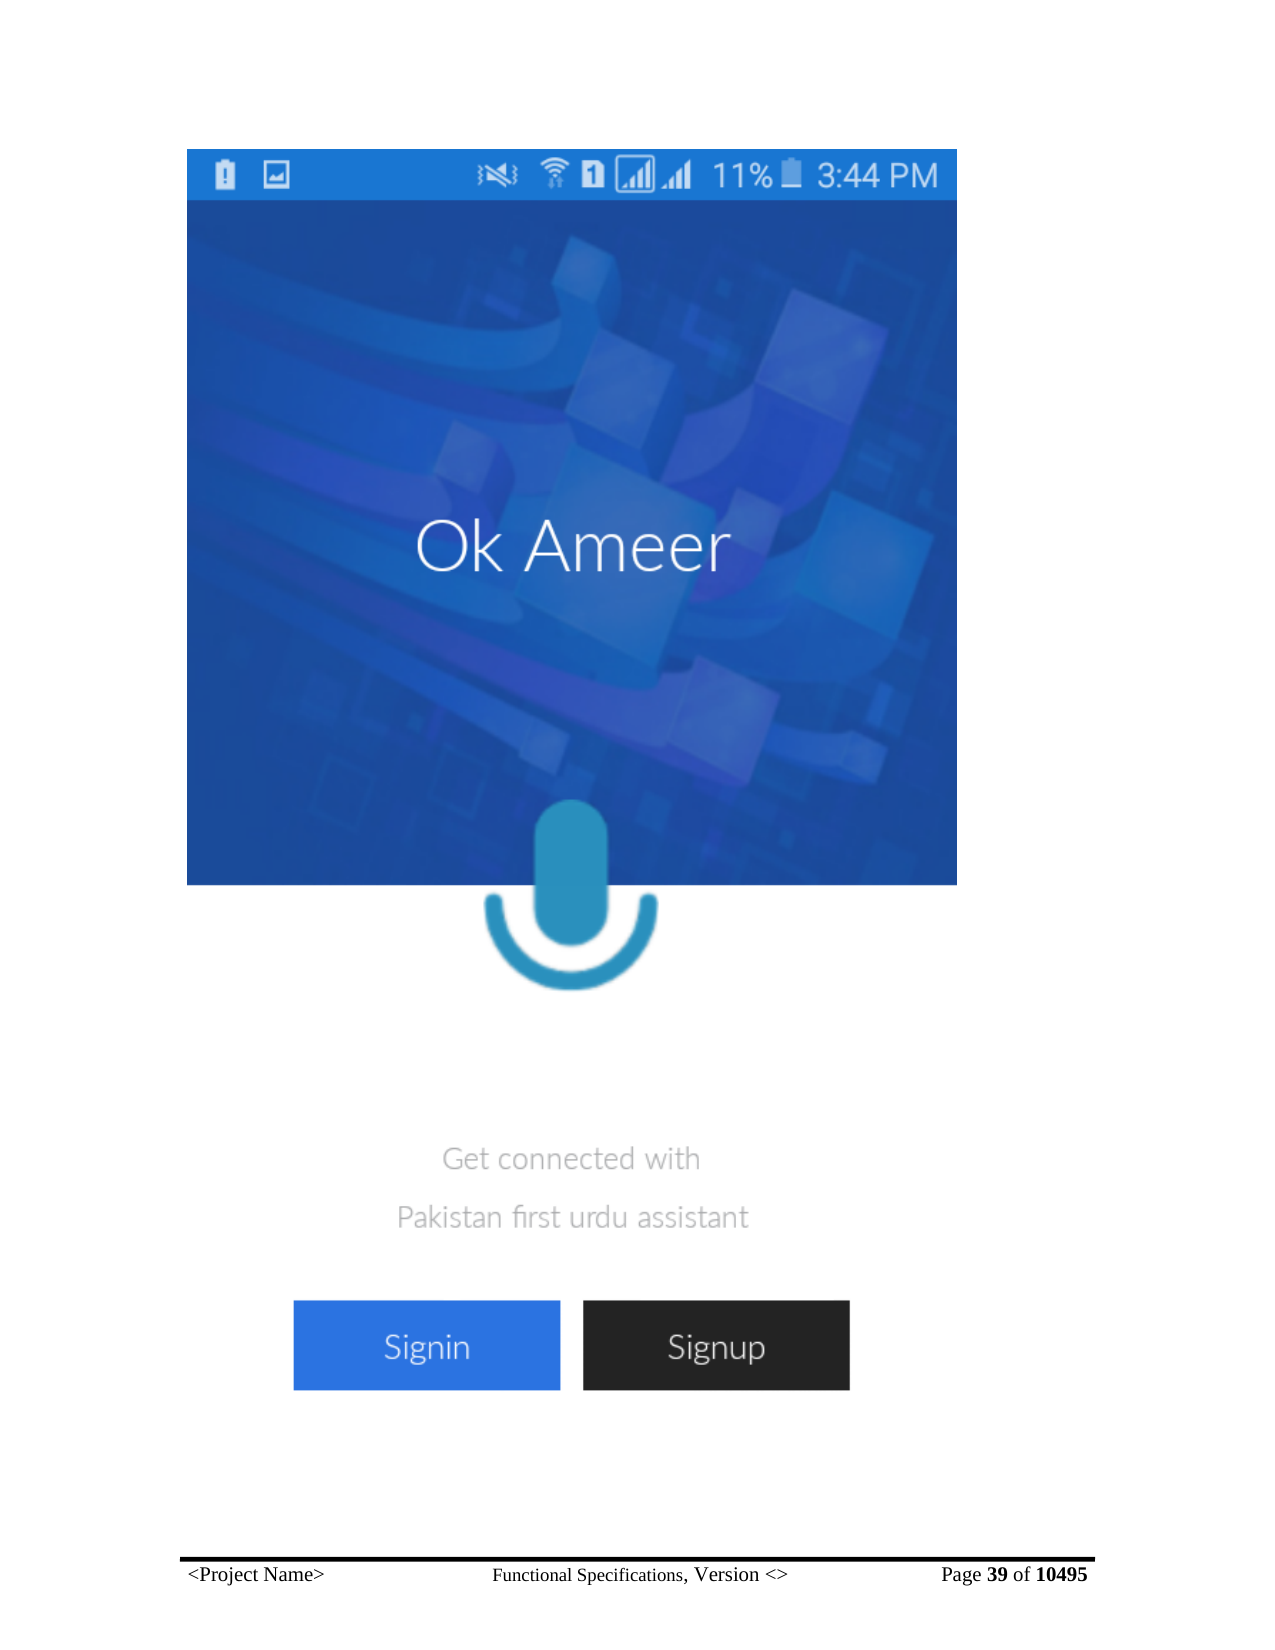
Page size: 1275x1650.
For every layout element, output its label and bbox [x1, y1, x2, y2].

picture [187, 149, 957, 1519]
